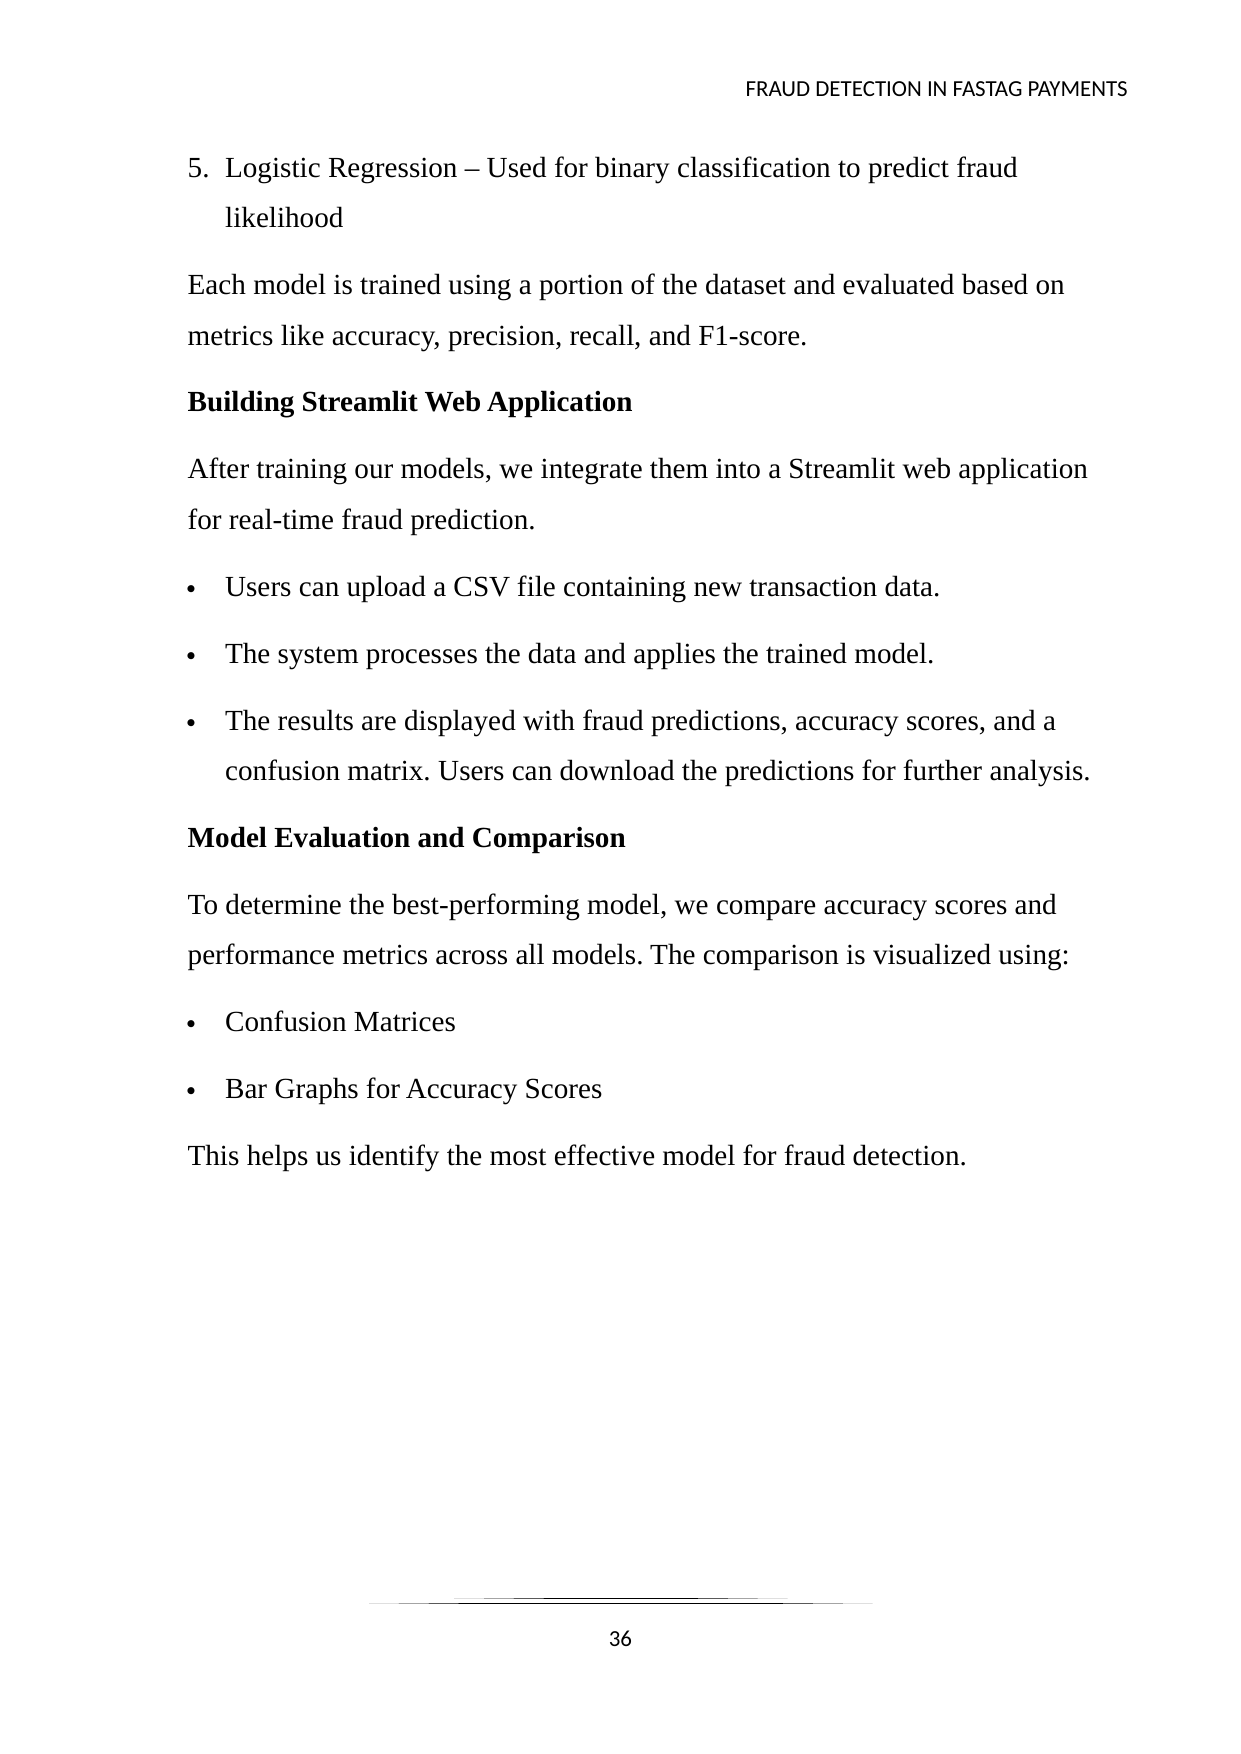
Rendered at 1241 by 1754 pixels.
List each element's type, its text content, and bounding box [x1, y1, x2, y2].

text To determine the best-performing model, we compare accuracy scores and performance metrics across all models. The comparison is visualized using: [187, 887, 1128, 971]
list Logistic Regression – Used for binary classification to predict fraud likelihood [187, 150, 1128, 234]
text Model Evaluation and Comparison [187, 820, 1128, 854]
text This helps us identify the most effective model for fraud detection. [187, 1138, 1128, 1172]
list Bar Graphs for Accuracy Scores [187, 1071, 1128, 1105]
list The results are displayed with fraud predictions, accuracy scores, and a confusion matrix. Users can download the predictions for further analysis. [187, 703, 1128, 787]
text After training our models, we integrate them into a Streamlit web application for real-time fraud prediction. [187, 452, 1128, 535]
text Building Streamlit Web Application [187, 384, 1128, 418]
list Confusion Matrices [187, 1004, 1128, 1038]
list The system processes the data and applies the trained model. [187, 636, 1128, 669]
list Users can upload a CSV file containing new transaction data. [187, 569, 1128, 602]
text Each model is trained using a portion of the dataset and evaluated based on metrics like accuracy, precision, recall, and F1-score. [187, 267, 1128, 351]
